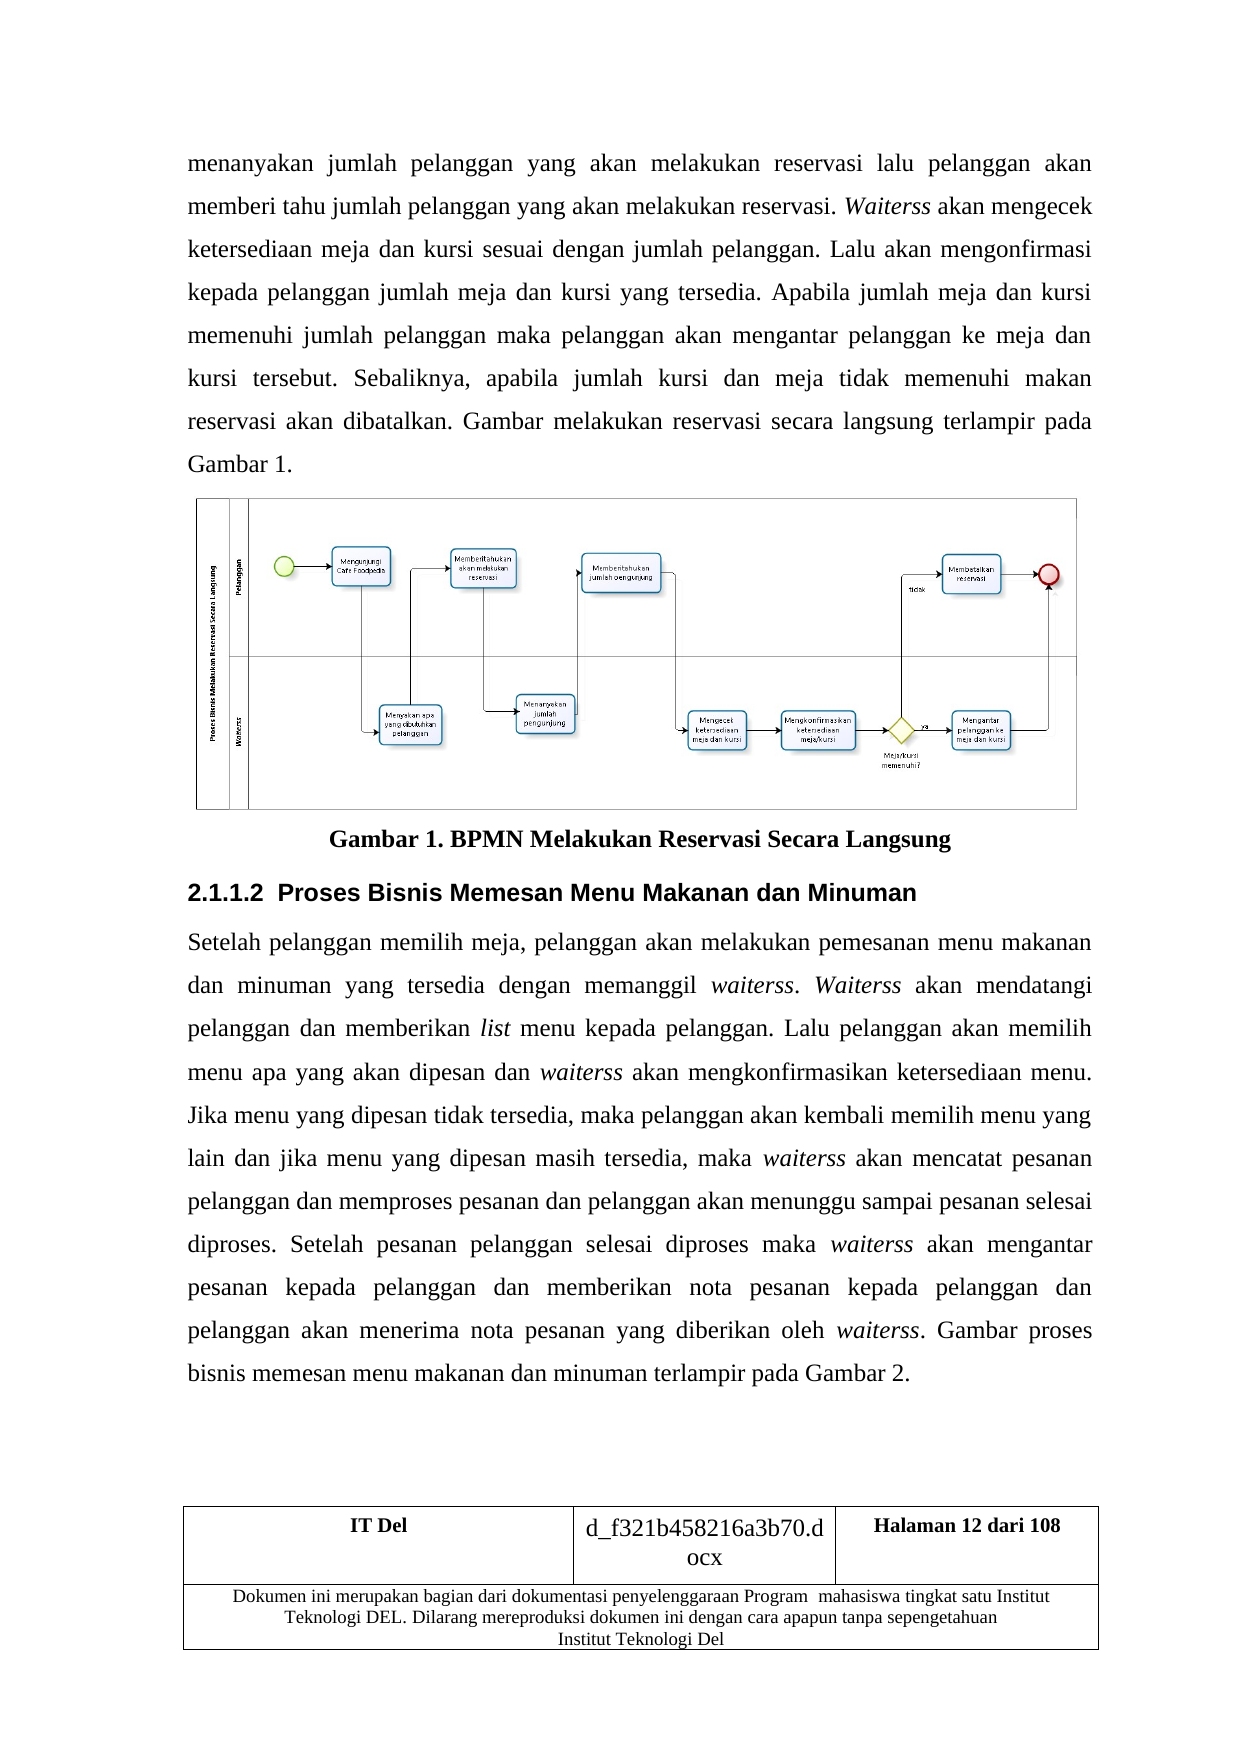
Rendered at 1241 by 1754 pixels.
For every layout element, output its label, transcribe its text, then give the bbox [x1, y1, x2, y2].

text Gambar 1. BPMN Melakukan Reservasi Secara Langsung [187, 824, 1092, 853]
text Setelah pelanggan memilih meja, pelanggan akan melakukan pemesanan menu makanan dan minuman yang tersedia dengan memanggil waiterss. Waiterss akan mendatangi pelanggan dan memberikan list menu kepada pelanggan. Lalu pelanggan akan memilih menu apa yang akan dipesan dan waiterss akan mengkonfirmasikan ketersediaan menu. Jika menu yang dipesan tidak tersedia, maka pelanggan akan kembali memilih menu yang lain dan jika menu yang dipesan masih tersedia, maka waiterss akan mencatat pesanan pelanggan dan memproses pesanan dan pelanggan akan menunggu sampai pesanan selesai diproses. Setelah pesanan pelanggan selesai diproses maka waiterss akan mengantar pesanan kepada pelanggan dan memberikan nota pesanan kepada pelanggan dan pelanggan akan menerima nota pesanan yang diberikan oleh waiterss. Gambar proses bisnis memesan menu makanan dan minuman terlampir pada Gambar 2. [187, 927, 1092, 1387]
subtitle Proses Bisnis Memesan Menu Makanan dan Minuman [187, 878, 1092, 907]
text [187, 148, 1092, 478]
picture [187, 492, 1085, 810]
